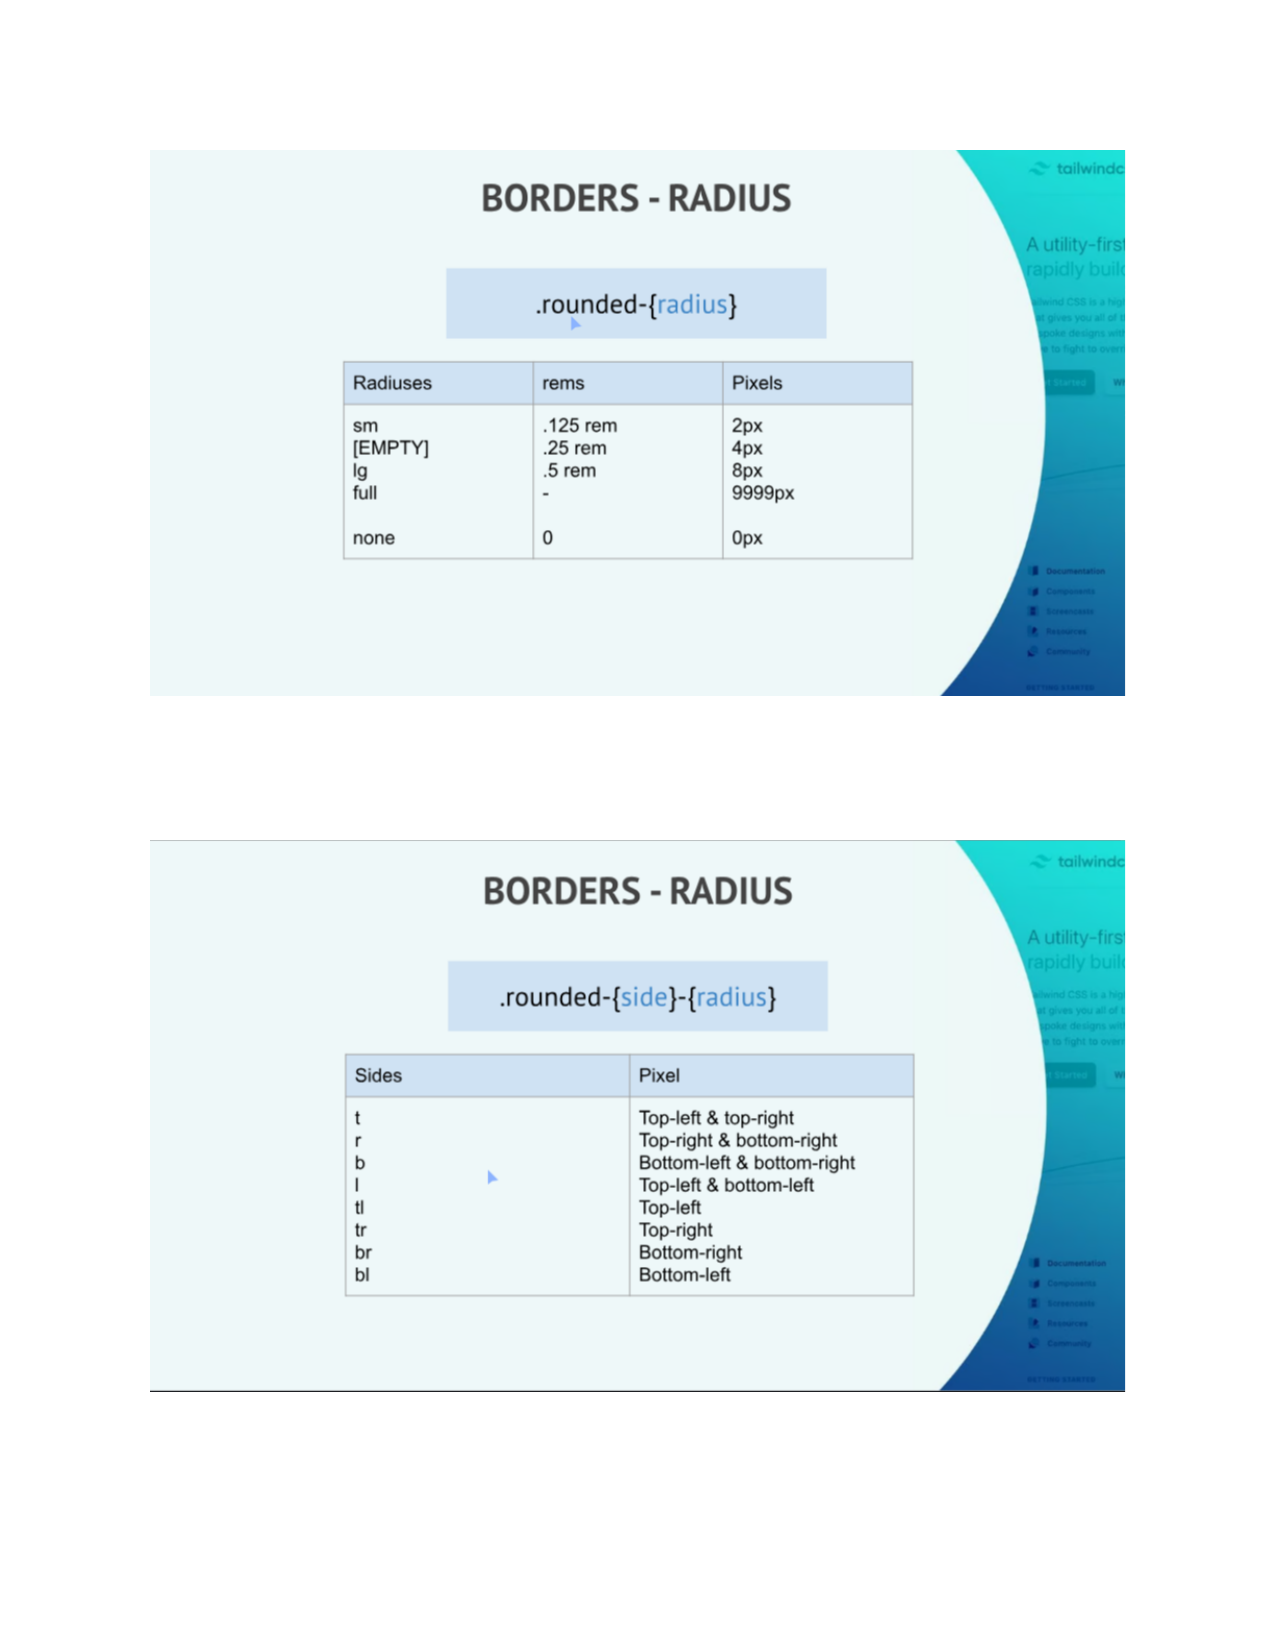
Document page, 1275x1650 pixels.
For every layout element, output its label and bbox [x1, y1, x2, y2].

picture [150, 840, 1125, 1392]
picture [150, 150, 1125, 696]
